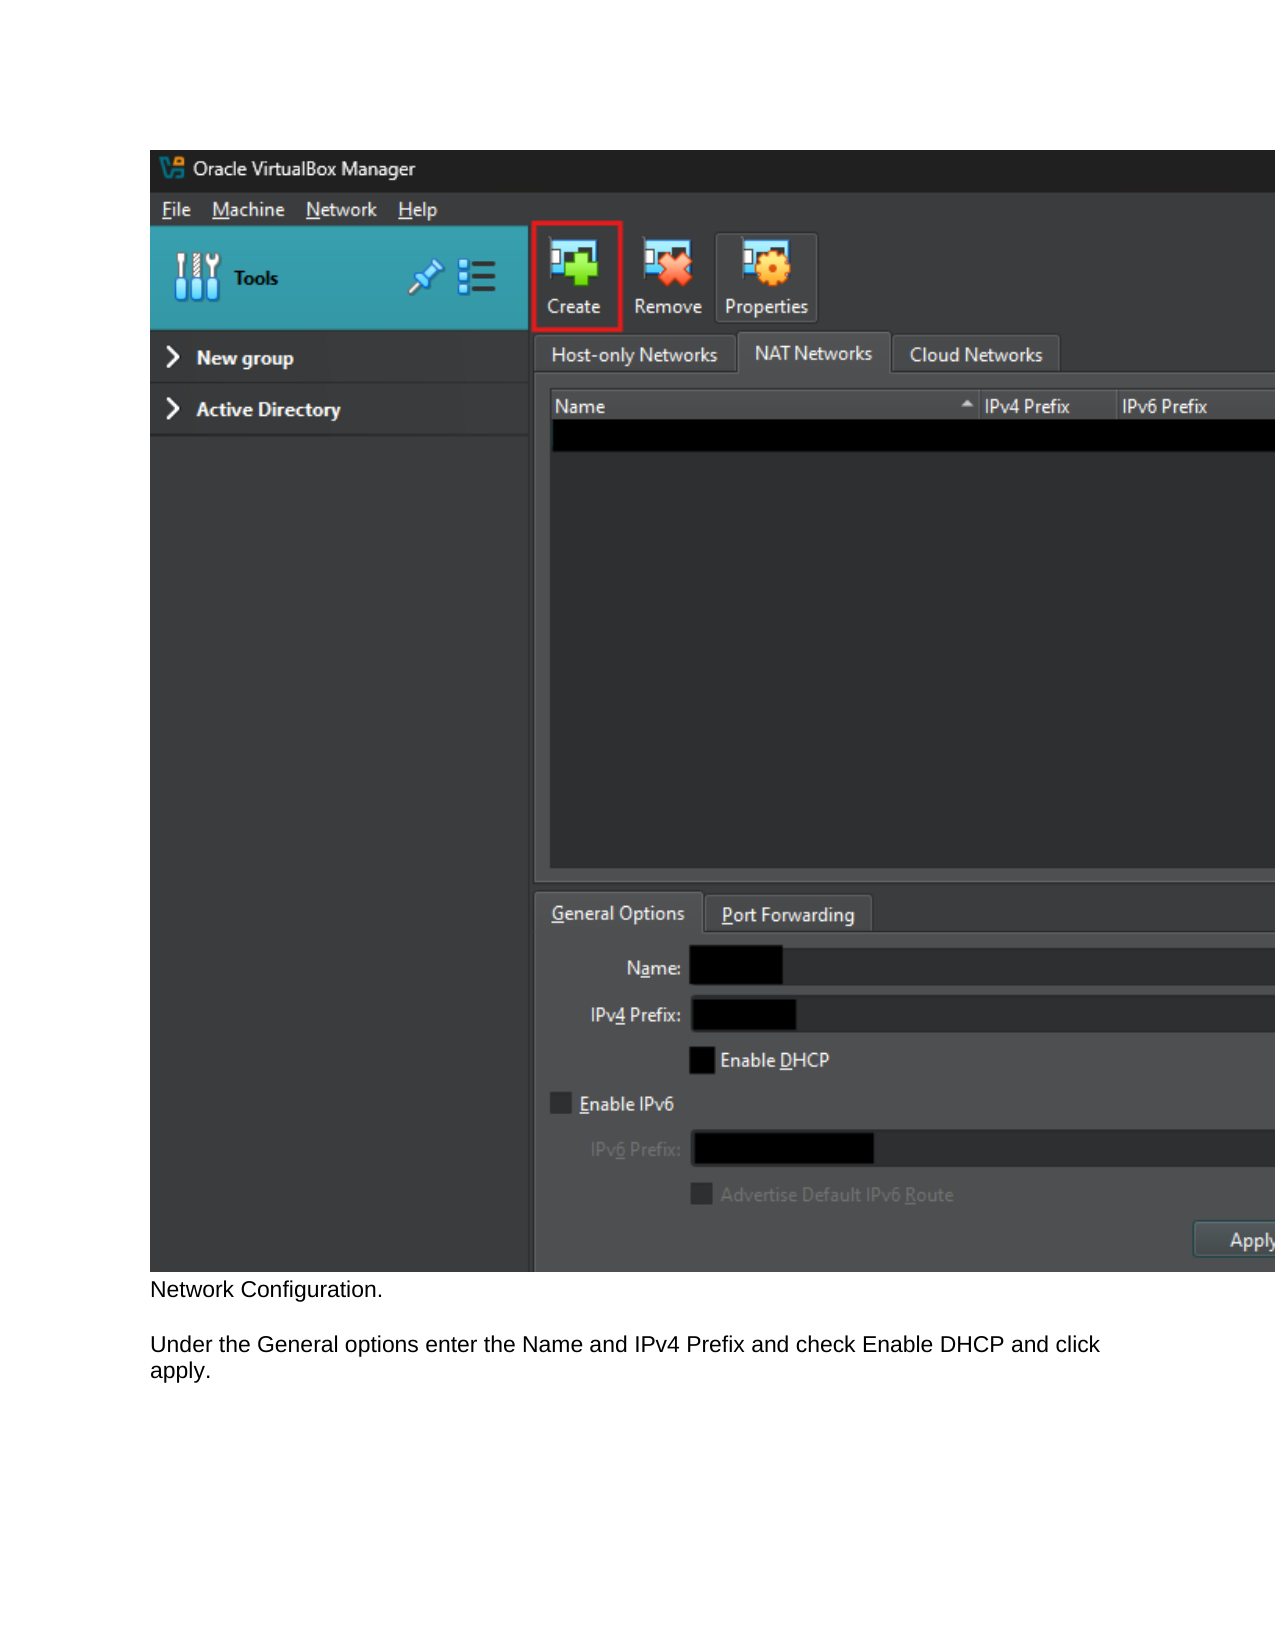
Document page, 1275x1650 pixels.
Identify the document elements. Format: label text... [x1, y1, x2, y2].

picture [150, 150, 1275, 1272]
text Network Configuration. [150, 1272, 1125, 1302]
text Under the General options enter the Name and IPv4 Prefix and check Enable DHCP and click apply. [150, 1331, 1125, 1384]
